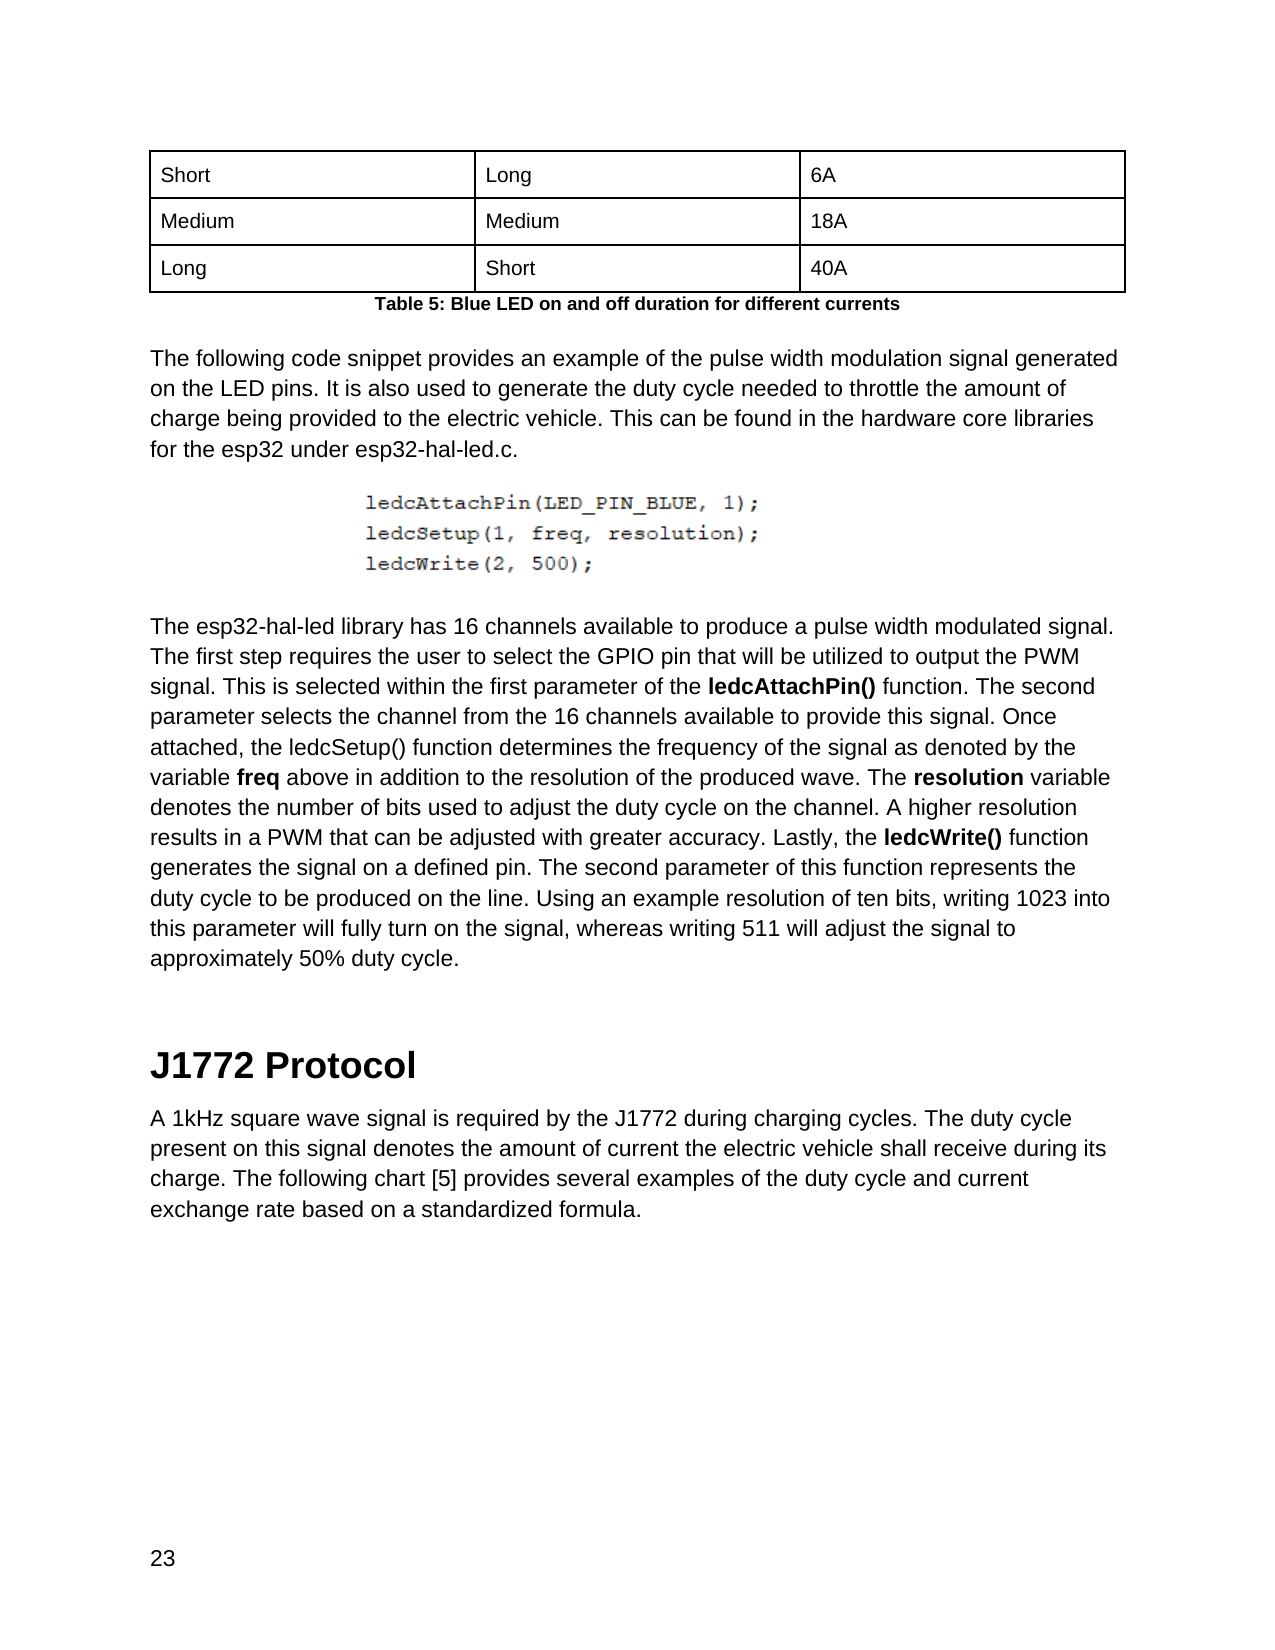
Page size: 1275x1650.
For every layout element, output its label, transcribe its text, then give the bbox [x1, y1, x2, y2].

subtitle J1772 Protocol [150, 1043, 1125, 1086]
text Table 5: Blue LED on and off duration for different currents [150, 293, 1125, 314]
text The following code snippet provides an example of the pulse width modulation signal generated on the LED pins. It is also used to generate the duty cycle needed to throttle the amount of charge being provided to the electric vehicle. This can be found in the hardware core libraries for the esp32 under esp32-hal-led.c. [150, 345, 1125, 462]
text The esp32-hal-led library has 16 channels available to produce a pulse width modulated signal. The first step requires the user to select the GPIO pin that will be utilized to output the PWM signal. This is selected within the first parameter of the ledcAttachPin() function. The second parameter selects the channel from the 16 channels available to provide this signal. Once attached, the ledcSetup() function determines the frequency of the signal as denoted by the variable freq above in addition to the resolution of the produced wave. The resolution variable denotes the number of bits used to adjust the duty cycle on the channel. A higher resolution results in a PWM that can be adjusted with greater accuracy. Lastly, the ledcWrite() function generates the signal on a defined pin. The second parameter of this function represents the duty cycle to be produced on the line. Using an example resolution of ten bits, writing 1023 into this parameter will fully turn on the signal, whereas writing 511 will adjust the signal to approximately 50% duty cycle. [150, 613, 1125, 971]
table_cell Long [476, 152, 799, 197]
table_cell 18A [801, 199, 1124, 244]
table_cell Medium [476, 199, 799, 244]
table_cell Short [476, 246, 799, 291]
text A 1kHz square wave signal is required by the J1772 during charging cycles. The duty cycle present on this signal denotes the amount of current the electric vehicle shall receive during its charge. The following chart [5] provides several examples of the duty cycle and current exchange rate based on a standardized formula. [150, 1105, 1125, 1222]
picture [340, 465, 935, 609]
table_cell Short [151, 152, 474, 197]
table_cell Medium [151, 199, 474, 244]
table_cell 6A [801, 152, 1124, 197]
table_cell Long [151, 246, 474, 291]
table_cell 40A [801, 246, 1124, 291]
